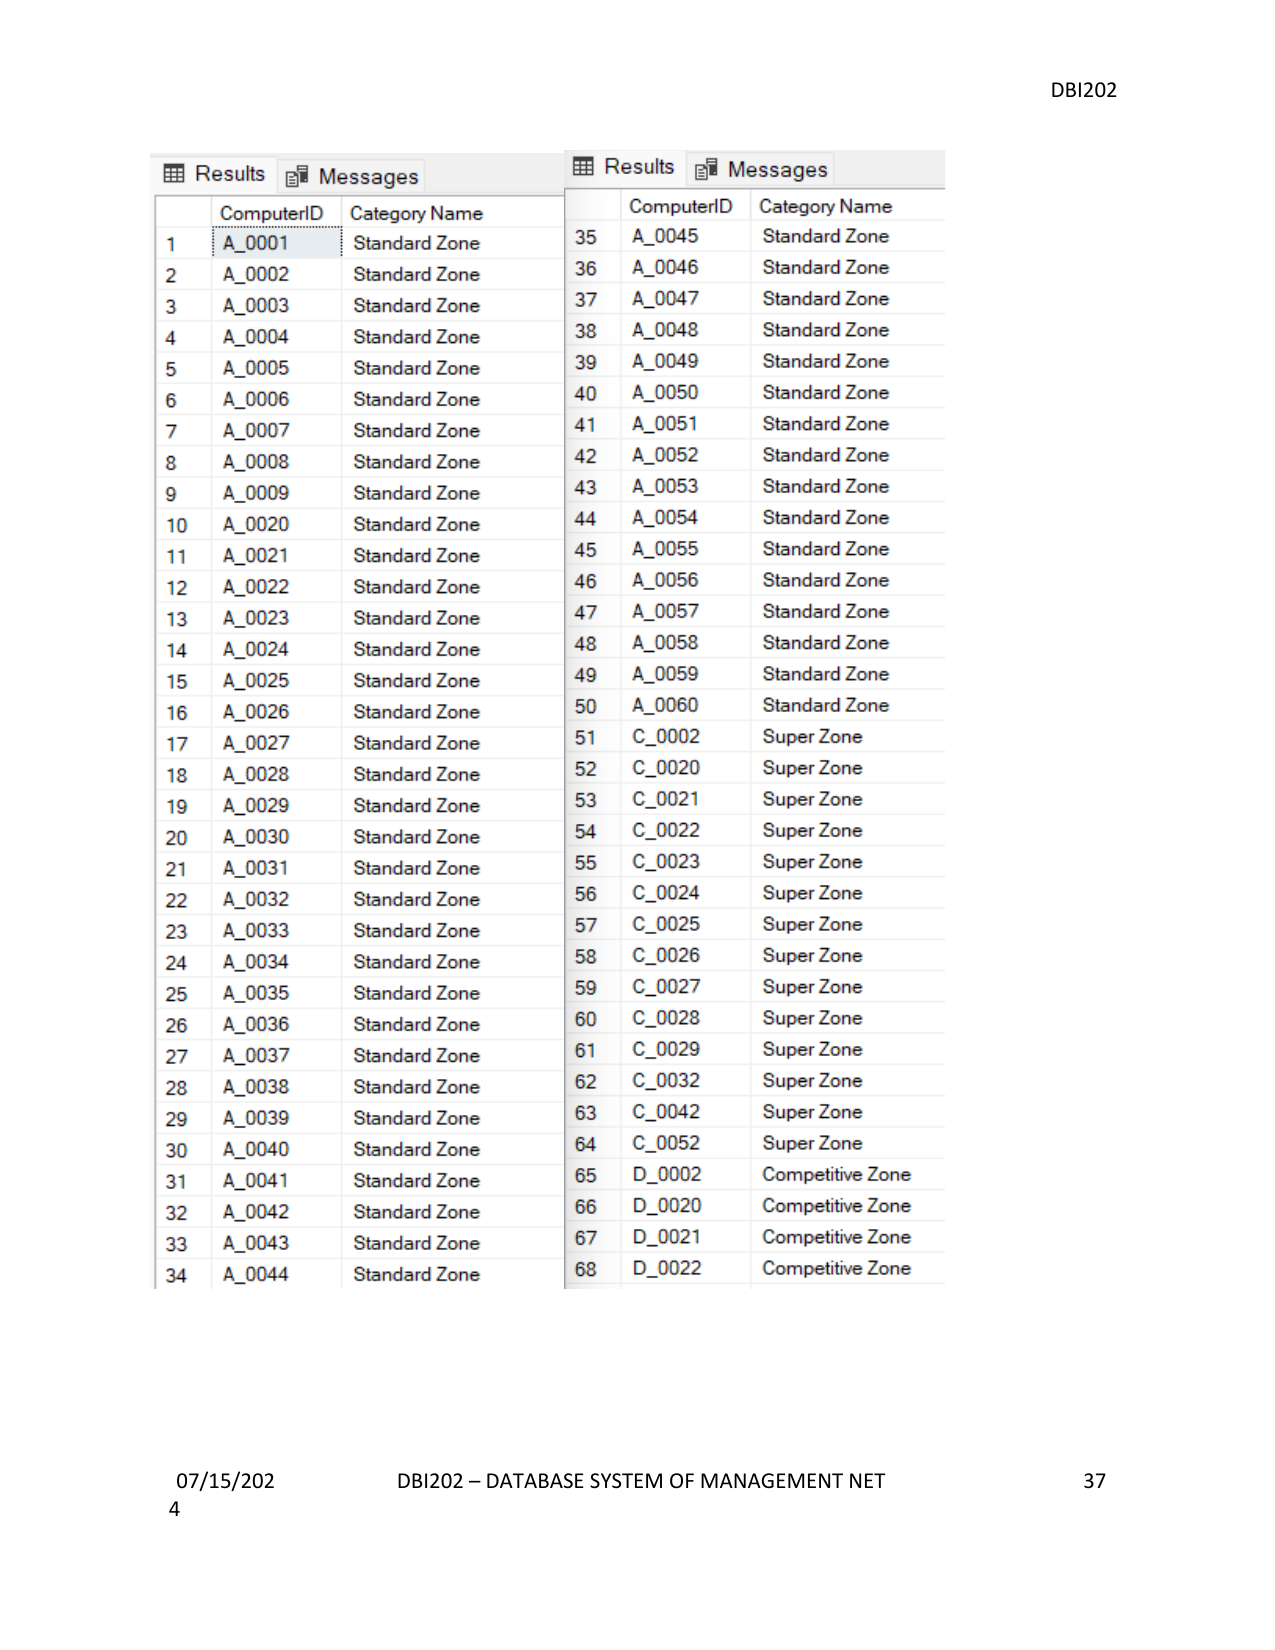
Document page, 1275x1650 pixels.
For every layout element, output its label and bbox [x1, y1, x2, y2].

picture [150, 150, 946, 1289]
